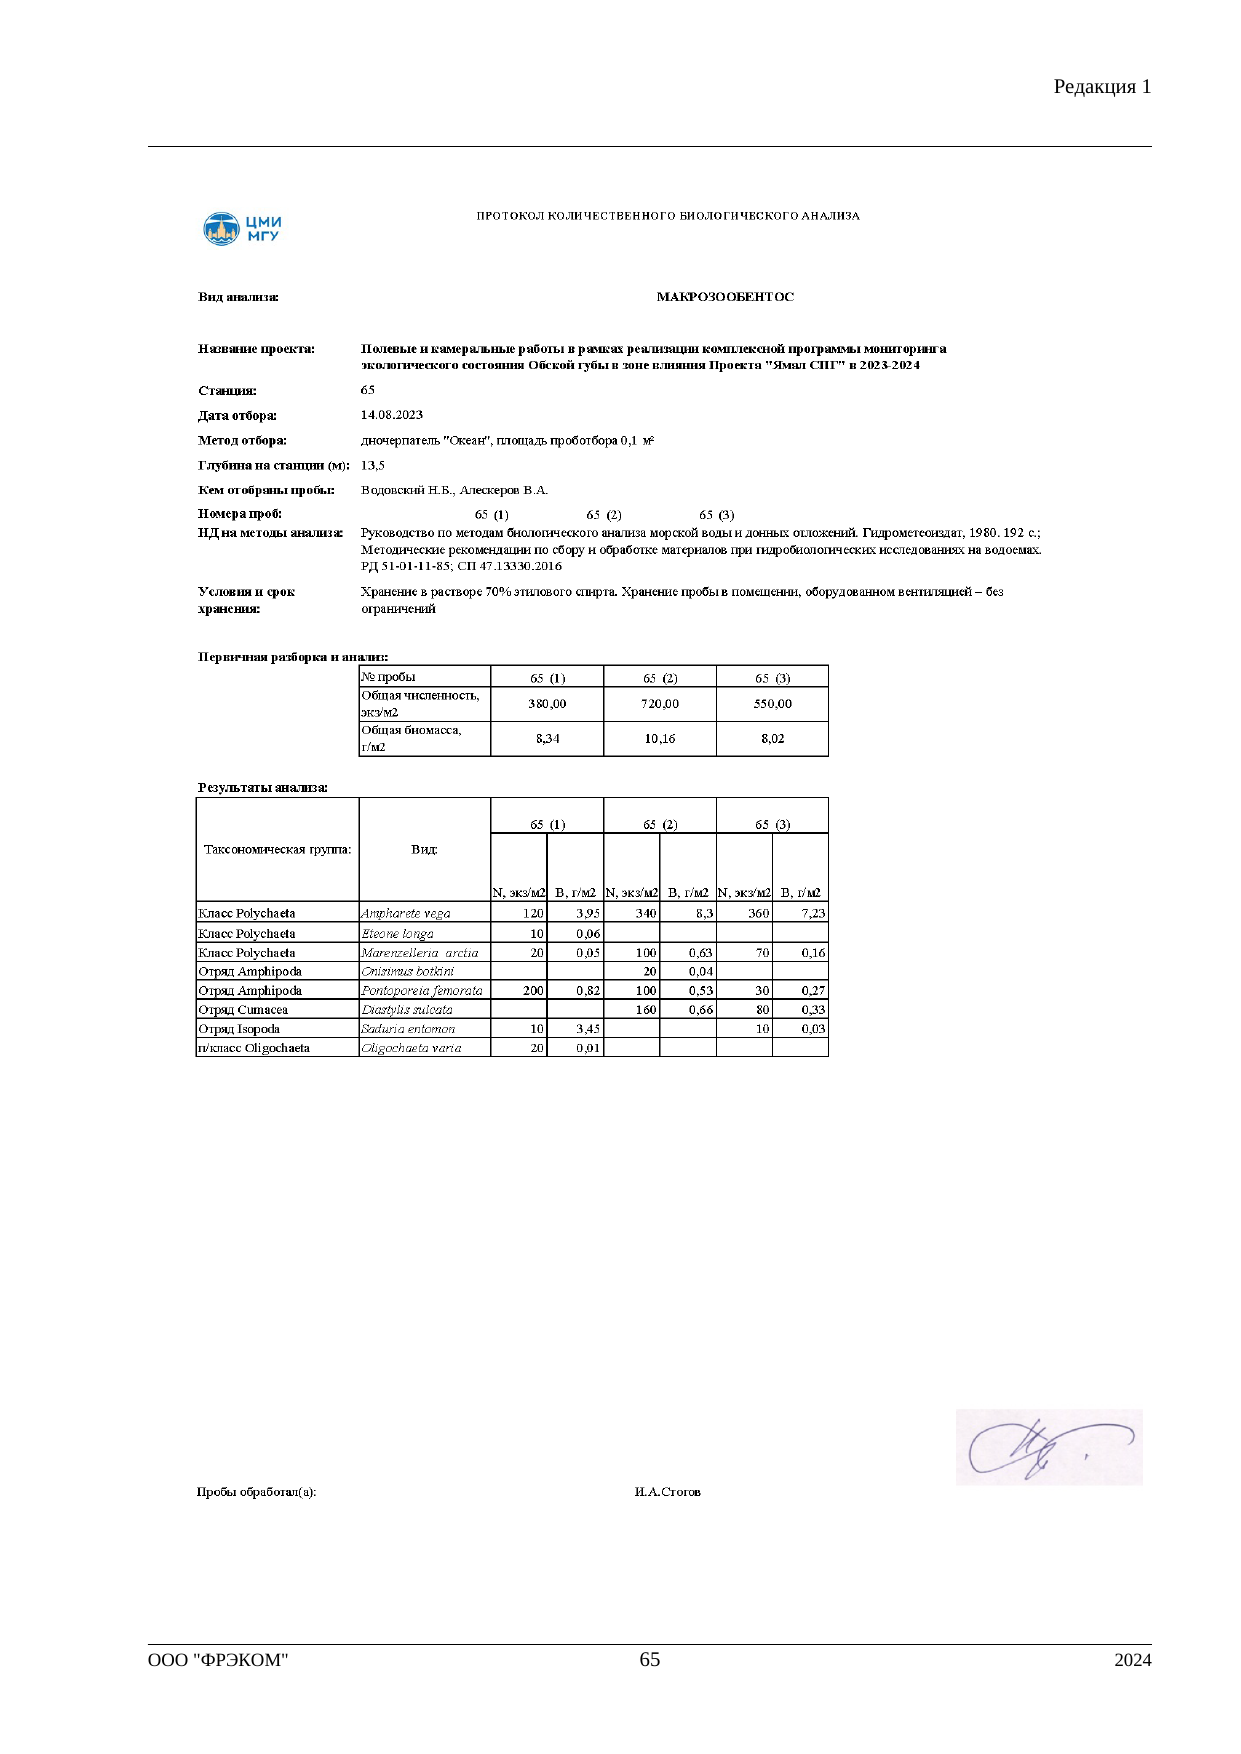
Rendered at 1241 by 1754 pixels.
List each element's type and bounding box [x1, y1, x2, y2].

picture [147, 168, 1152, 1588]
